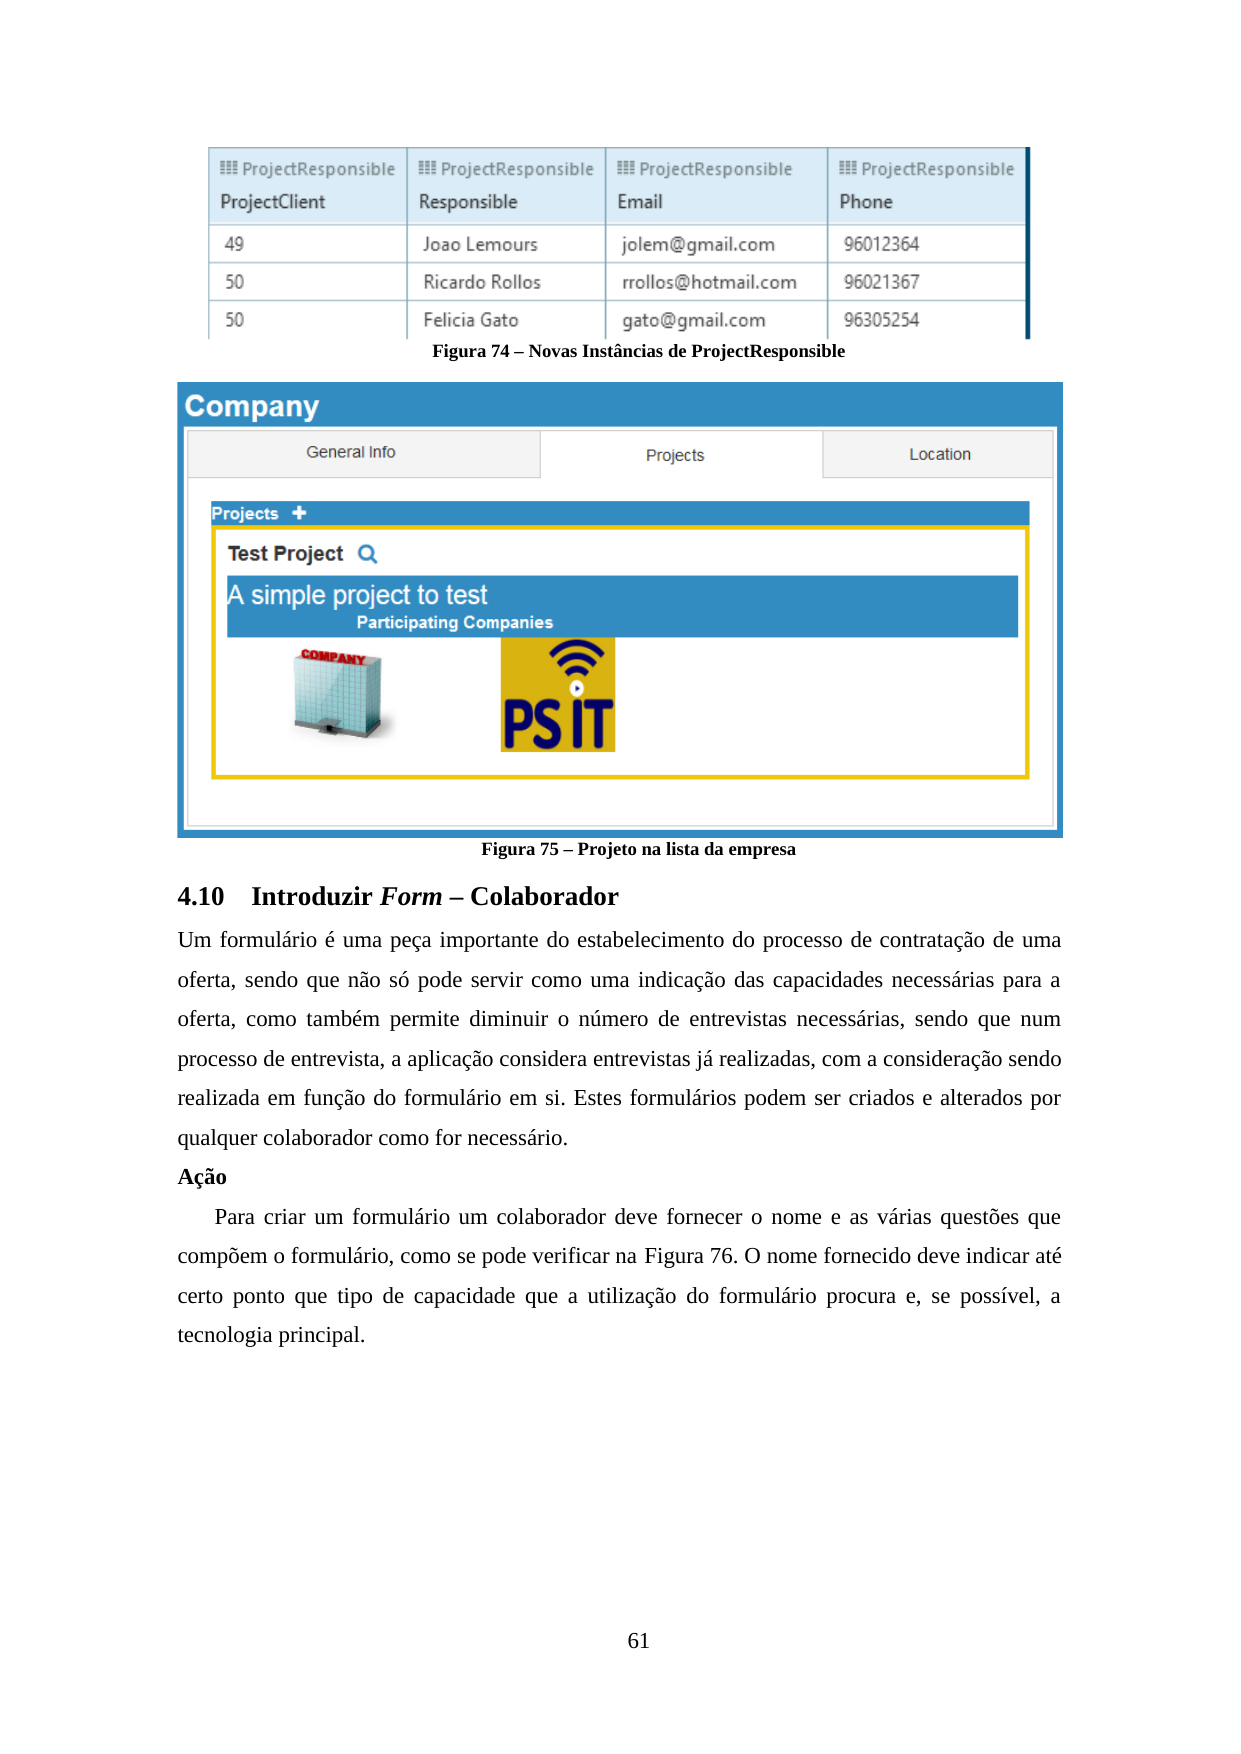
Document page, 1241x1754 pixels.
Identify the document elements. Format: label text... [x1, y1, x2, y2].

picture [177, 382, 1063, 838]
picture [208, 147, 1032, 341]
text Figura 75 – Projeto na lista da empresa [177, 838, 1063, 859]
text Ação [177, 1163, 1063, 1190]
text Um formulário é uma peça importante do estabelecimento do processo de contratação de uma oferta, sendo que não só pode servir como uma indicação das capacidades necessárias para a oferta, como também permite diminuir o número de entrevistas necessárias, sendo que num processo de entrevista, a aplicação considera entrevistas já realizadas, com a consideração sendo realizada em função do formulário em si. Estes formulários podem ser criados e alterados por qualquer colaborador como for necessário. [177, 926, 1063, 1150]
subtitle Introduzir Form – Colaborador [177, 880, 1063, 911]
text Figura 74 – Novas Instâncias de ProjectResponsible [177, 340, 1063, 362]
text Para criar um formulário um colaborador deve fornecer o nome e as várias questões que compõem o formulário, como se pode verificar na Figura 76. O nome fornecido deve indicar até certo ponto que tipo de capacidade que a utilização do formulário procura e, se possível, a tecnologia principal. [177, 1203, 1063, 1348]
